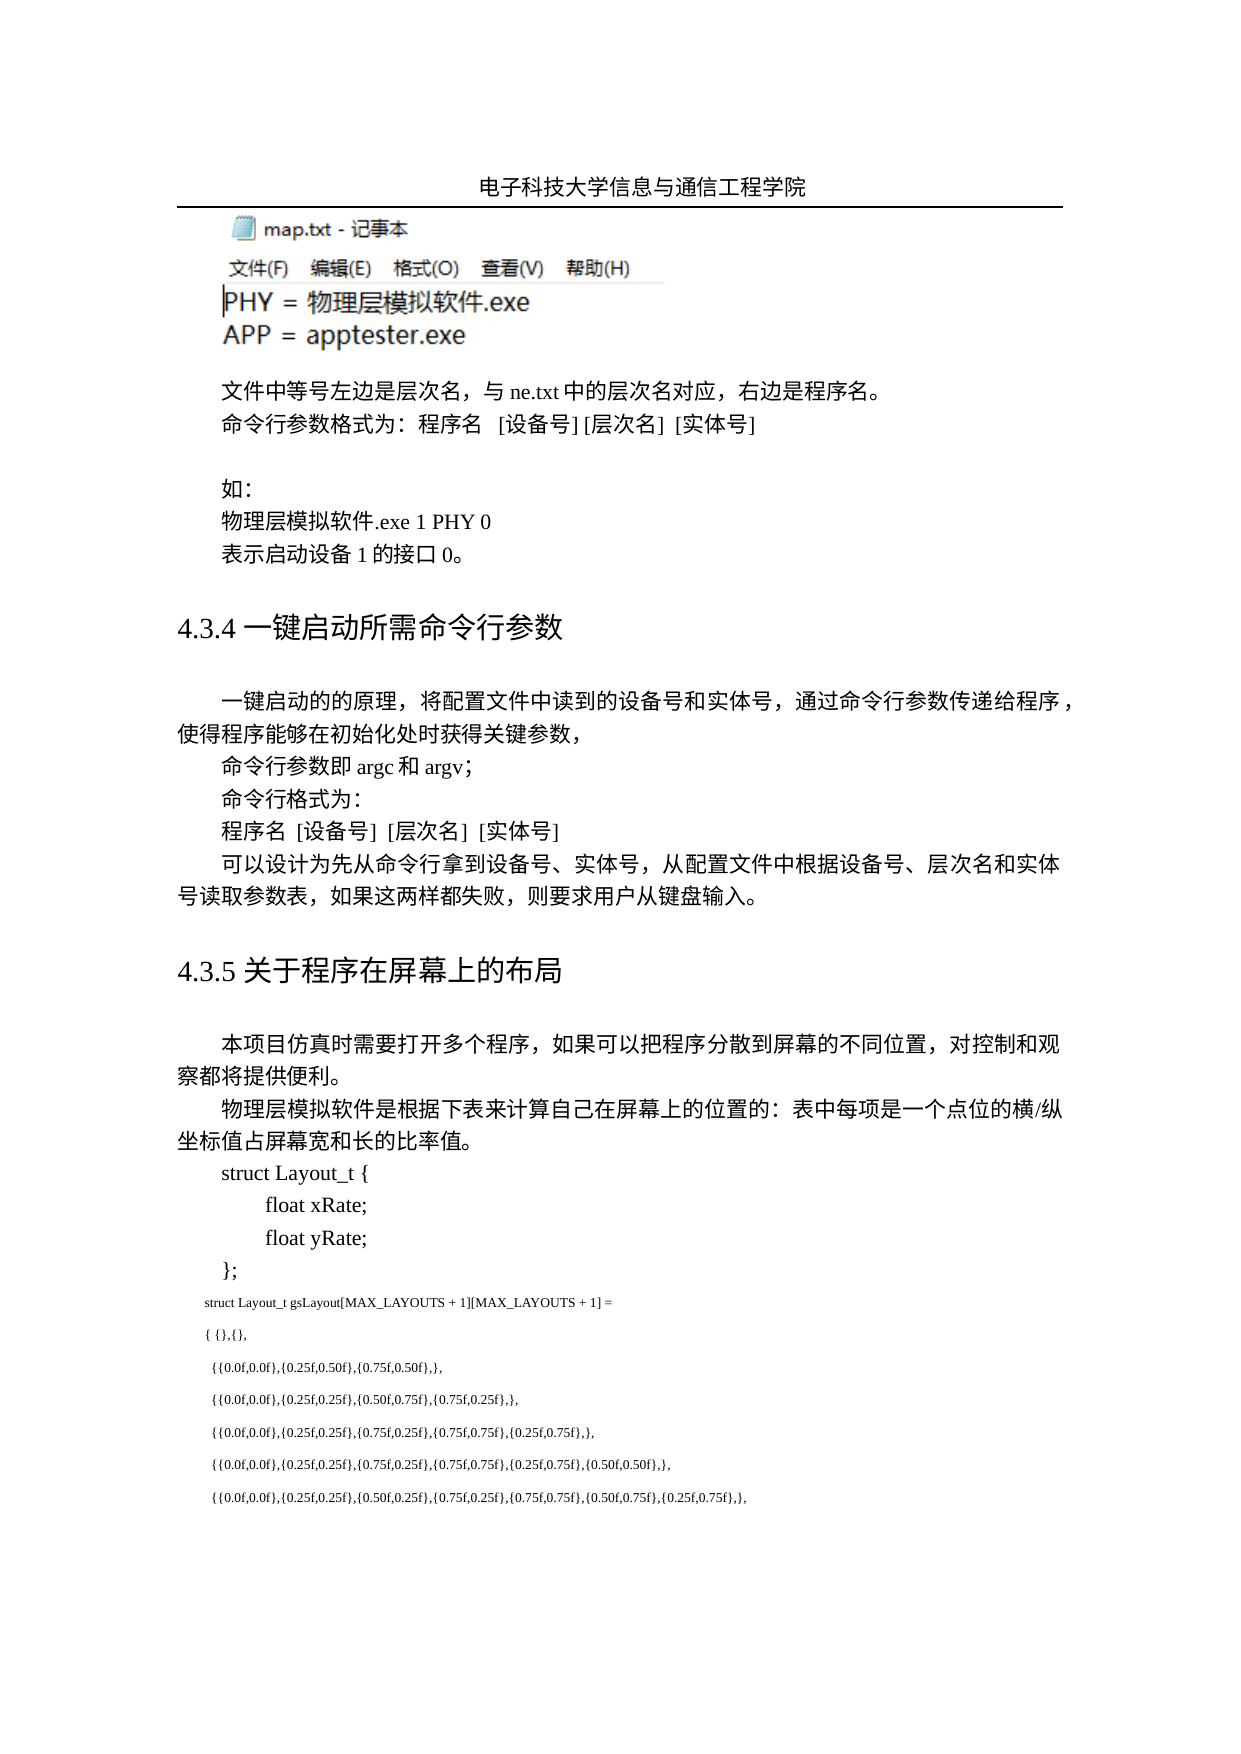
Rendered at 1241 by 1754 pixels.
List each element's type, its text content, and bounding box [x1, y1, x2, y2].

subtitle 关于程序在屏幕上的布局 [177, 936, 1063, 1001]
text {{0.0f,0.0f},{0.25f,0.25f},{0.75f,0.25f},{0.75f,0.75f},{0.25f,0.75f},}, [177, 1416, 1063, 1449]
text struct Layout_t { [177, 1156, 1063, 1189]
text 程序名 [设备号] [层次名] [实体号] [177, 814, 1063, 846]
text 物理层模拟软件是根据下表来计算自己在屏幕上的位置的：表中每项是一个点位的横/纵坐标值占屏幕宽和长的比率值。 [177, 1091, 1063, 1156]
text {{0.0f,0.0f},{0.25f,0.25f},{0.75f,0.25f},{0.75f,0.75f},{0.25f,0.75f},{0.50f,0.50f},}, [177, 1449, 1063, 1481]
text { {},{}, [177, 1319, 1063, 1351]
text 命令行格式为： [177, 781, 1063, 814]
text 文件中等号左边是层次名，与ne.txt中的层次名对应，右边是程序名。 [177, 374, 1063, 406]
text }; [177, 1254, 1063, 1286]
text 命令行参数即argc和argv； [177, 749, 1063, 781]
text {{0.0f,0.0f},{0.25f,0.50f},{0.75f,0.50f},}, [177, 1351, 1063, 1384]
text 一键启动的的原理，将配置文件中读到的设备号和实体号，通过命令行参数传递给程序，使得程序能够在初始化处时获得关键参数， [177, 684, 1063, 749]
text 可以设计为先从命令行拿到设备号、实体号，从配置文件中根据设备号、层次名和实体号读取参数表，如果这两样都失败，则要求用户从键盘输入。 [177, 846, 1063, 911]
text float yRate; [177, 1221, 1063, 1254]
text 本项目仿真时需要打开多个程序，如果可以把程序分散到屏幕的不同位置，对控制和观察都将提供便利。 [177, 1026, 1063, 1091]
subtitle 一键启动所需命令行参数 [177, 594, 1063, 659]
text 如： [177, 471, 1063, 504]
text struct Layout_t gsLayout[MAX_LAYOUTS + 1][MAX_LAYOUTS + 1] = [177, 1286, 1063, 1319]
text float xRate; [177, 1189, 1063, 1221]
text {{0.0f,0.0f},{0.25f,0.25f},{0.50f,0.25f},{0.75f,0.25f},{0.75f,0.75f},{0.50f,0.75f},{0.25f,0.75f},}, [177, 1481, 1063, 1514]
text 物理层模拟软件.exe 1 PHY 0 [177, 504, 1063, 536]
text 表示启动设备1的接口0。 [177, 536, 1063, 569]
text 命令行参数格式为：程序名 [设备号] [层次名] [实体号] [177, 406, 1063, 439]
text {{0.0f,0.0f},{0.25f,0.25f},{0.50f,0.75f},{0.75f,0.25f},}, [177, 1384, 1063, 1416]
